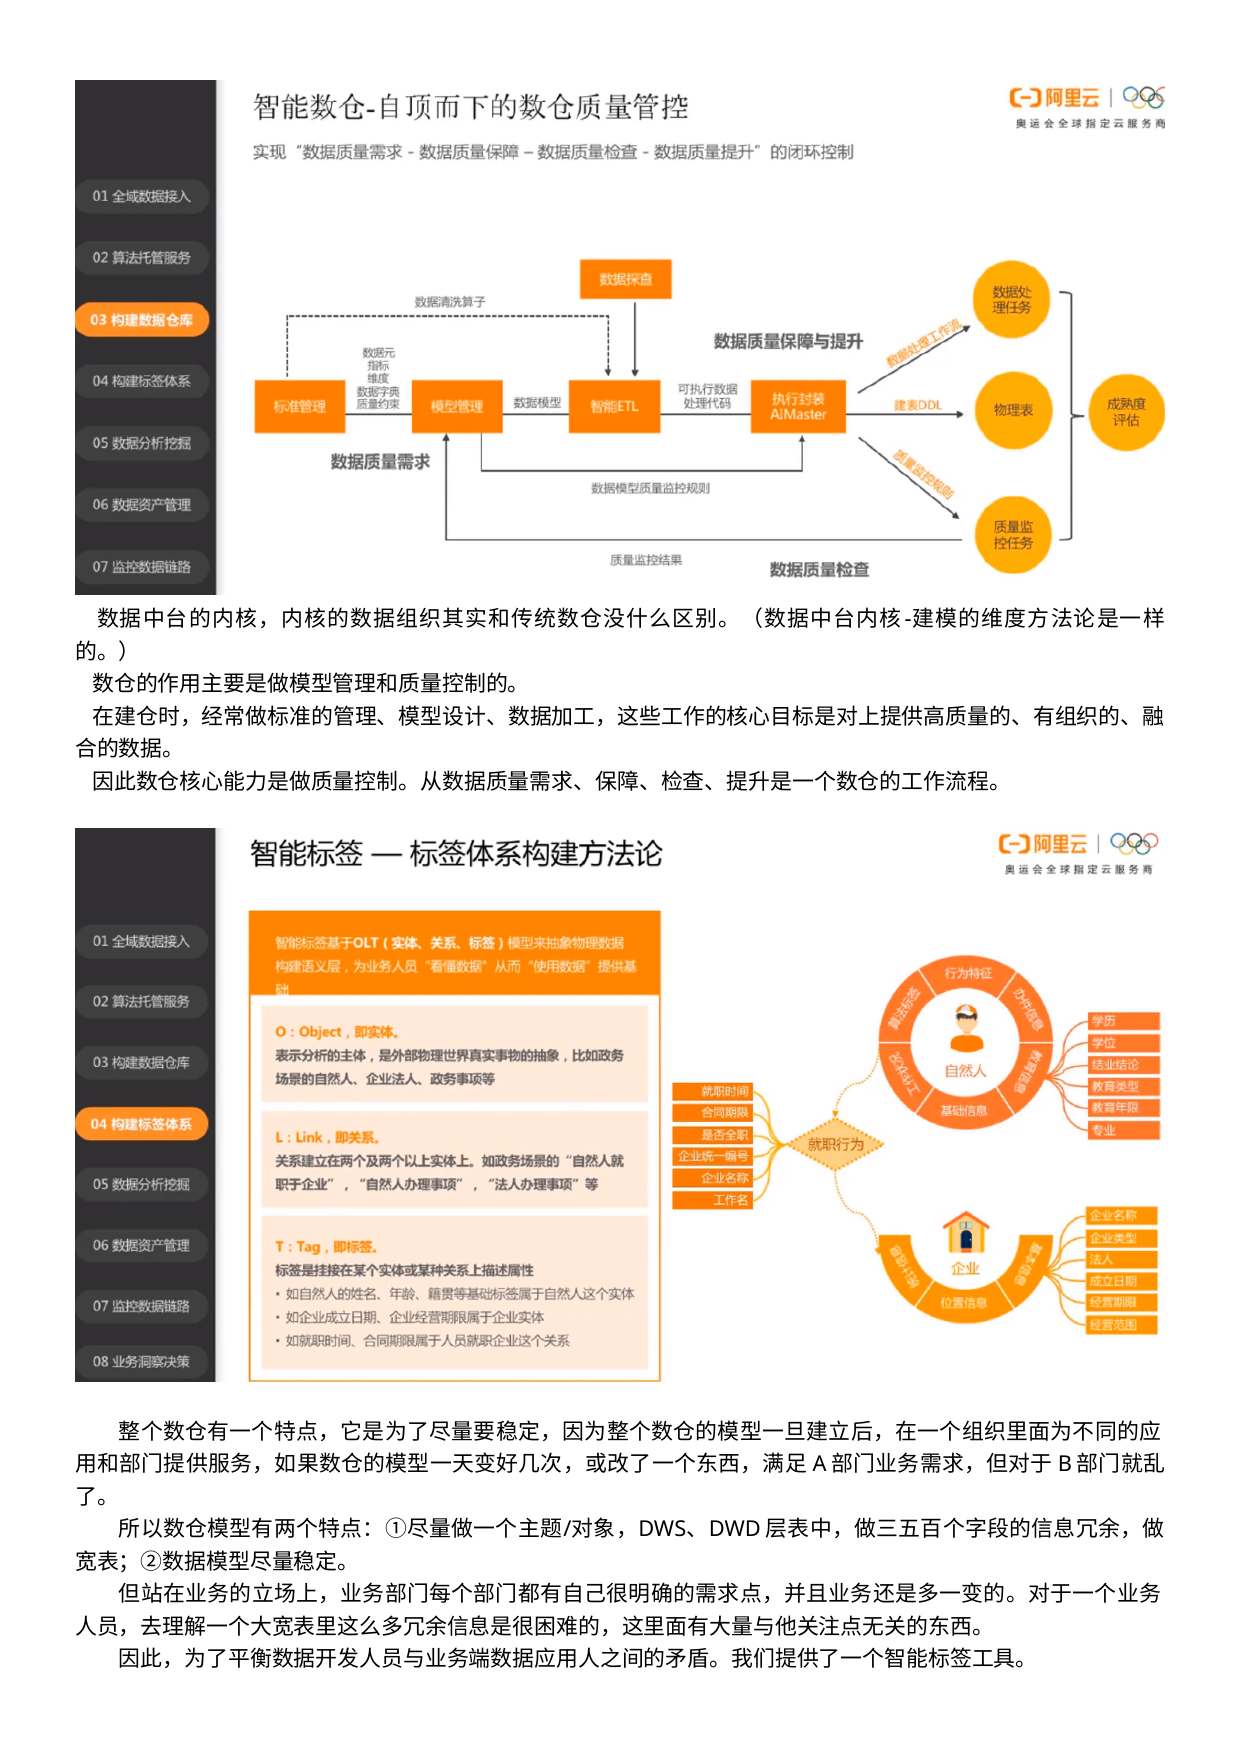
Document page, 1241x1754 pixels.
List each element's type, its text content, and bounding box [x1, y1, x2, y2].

text 所以数仓模型有两个特点：①尽量做一个主题/对象，DWS、DWD层表中，做三五百个字段的信息冗余，做宽表；②数据模型尽量稳定。 [75, 1511, 1165, 1576]
text 在建仓时，经常做标准的管理、模型设计、数据加工，这些工作的核心目标是对上提供高质量的、有组织的、融合的数据。 [75, 698, 1165, 763]
text 整个数仓有一个特点，它是为了尽量要稳定，因为整个数仓的模型一旦建立后，在一个组织里面为不同的应用和部门提供服务，如果数仓的模型一天变好几次，或改了一个东西，满足A部门业务需求，但对于B部门就乱了。 [75, 1413, 1165, 1511]
text 但站在业务的立场上，业务部门每个部门都有自己很明确的需求点，并且业务还是多一变的。对于一个业务人员，去理解一个大宽表里这么多冗余信息是很困难的，这里面有大量与他关注点无关的东西。 [75, 1576, 1165, 1641]
text 数仓的作用主要是做模型管理和质量控制的。 [75, 666, 1165, 698]
text 因此，为了平衡数据开发人员与业务端数据应用人之间的矛盾。我们提供了一个智能标签工具。 [75, 1641, 1165, 1673]
text 因此数仓核心能力是做质量控制。从数据质量需求、保障、检查、提升是一个数仓的工作流程。 [75, 763, 1165, 796]
picture [75, 828, 1166, 1382]
text 数据中台的内核，内核的数据组织其实和传统数仓没什么区别。（数据中台内核-建模的维度方法论是一样的。） [75, 601, 1165, 666]
picture [75, 80, 1166, 595]
